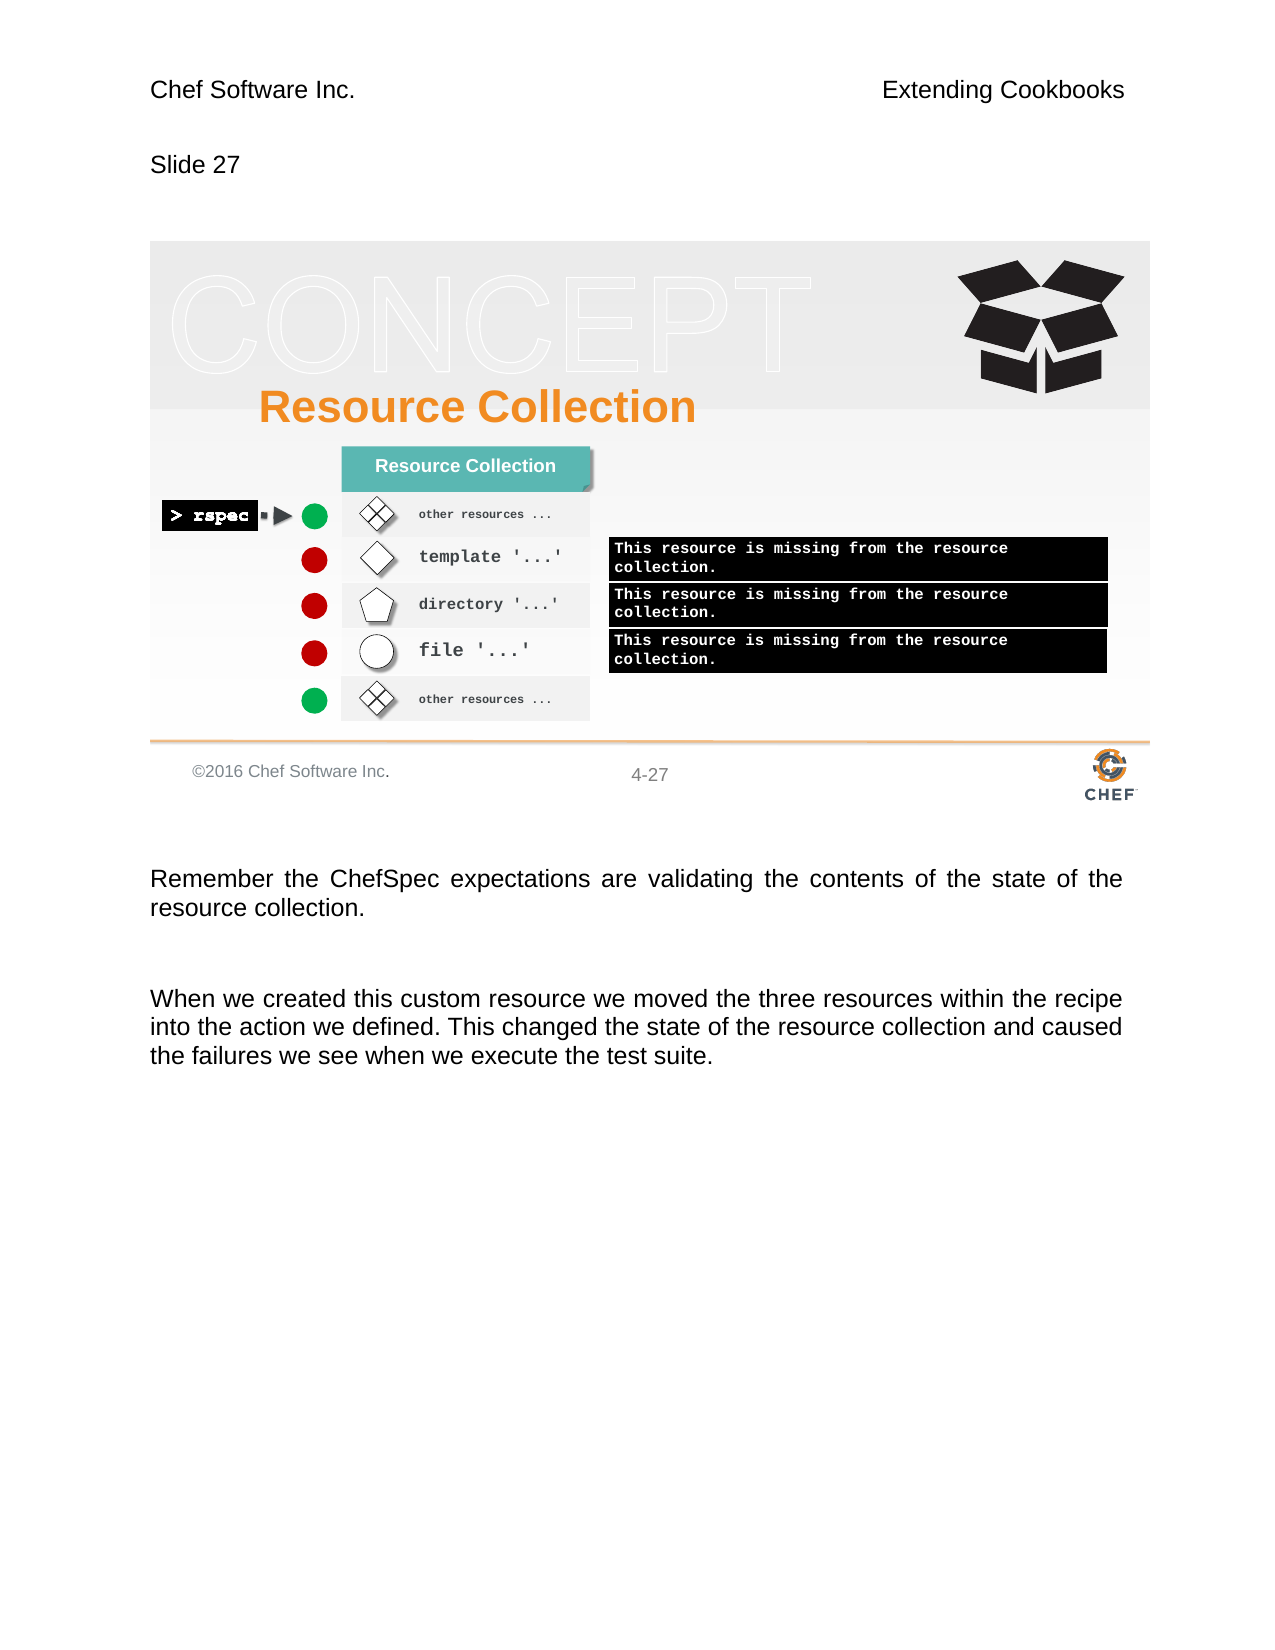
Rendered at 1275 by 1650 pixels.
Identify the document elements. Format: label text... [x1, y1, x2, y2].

text When we created this custom resource we moved the three resources within the recipe into the action we defined. This changed the state of the resource collection and caused the failures we see when we execute the test suite. [150, 983, 1125, 1070]
text Slide 27 [150, 150, 1125, 179]
text Remember the ChefSpec expectations are validating the contents of the state of the resource collection. [150, 864, 1125, 921]
